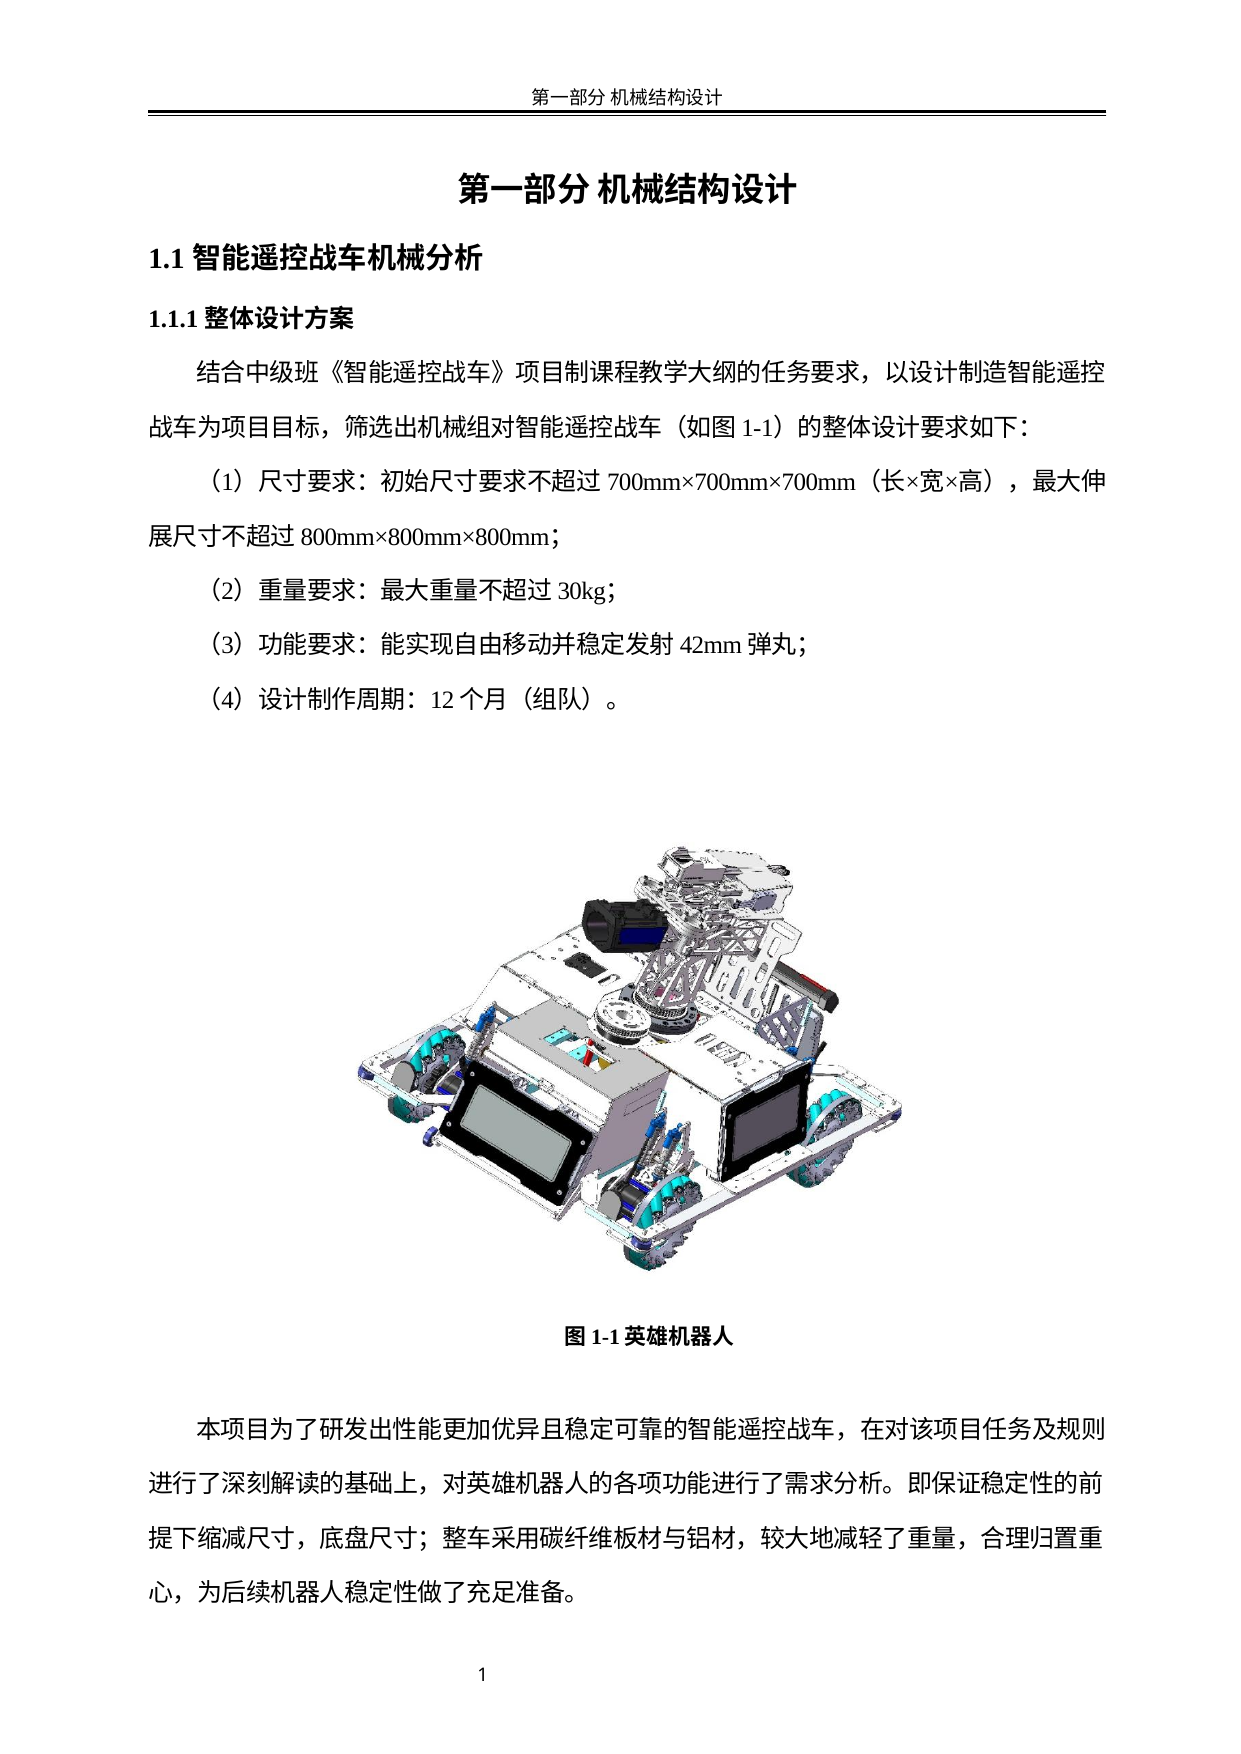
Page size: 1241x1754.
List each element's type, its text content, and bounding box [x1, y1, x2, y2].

text （4）设计制作周期：12个月（组队）。 [148, 679, 1106, 715]
text 1.1 智能遥控战车机械分析 [148, 235, 1106, 277]
text 图1-1英雄机器人 [148, 1319, 1106, 1350]
text 第一部分 机械结构设计 [148, 163, 1106, 211]
text （2）重量要求：最大重量不超过30kg； [148, 570, 1106, 607]
picture [279, 776, 1025, 1304]
text 1.1.1 整体设计方案 [148, 298, 1106, 335]
text 结合中级班《智能遥控战车》项目制课程教学大纲的任务要求，以设计制造智能遥控战车为项目目标，筛选出机械组对智能遥控战车（如图1-1）的整体设计要求如下： [148, 353, 1106, 443]
text （1）尺寸要求：初始尺寸要求不超过700mm×700mm×700mm（长×宽×高），最大伸展尺寸不超过800mm×800mm×800mm； [148, 462, 1106, 552]
text （3）功能要求：能实现自由移动并稳定发射42mm弹丸； [148, 625, 1106, 661]
text 本项目为了研发出性能更加优异且稳定可靠的智能遥控战车，在对该项目任务及规则进行了深刻解读的基础上，对英雄机器人的各项功能进行了需求分析。即保证稳定性的前提下缩减尺寸，底盘尺寸；整车采用碳纤维板材与铝材，较大地减轻了重量，合理归置重心，为后续机器人稳定性做了充足准备。 [148, 1409, 1106, 1609]
